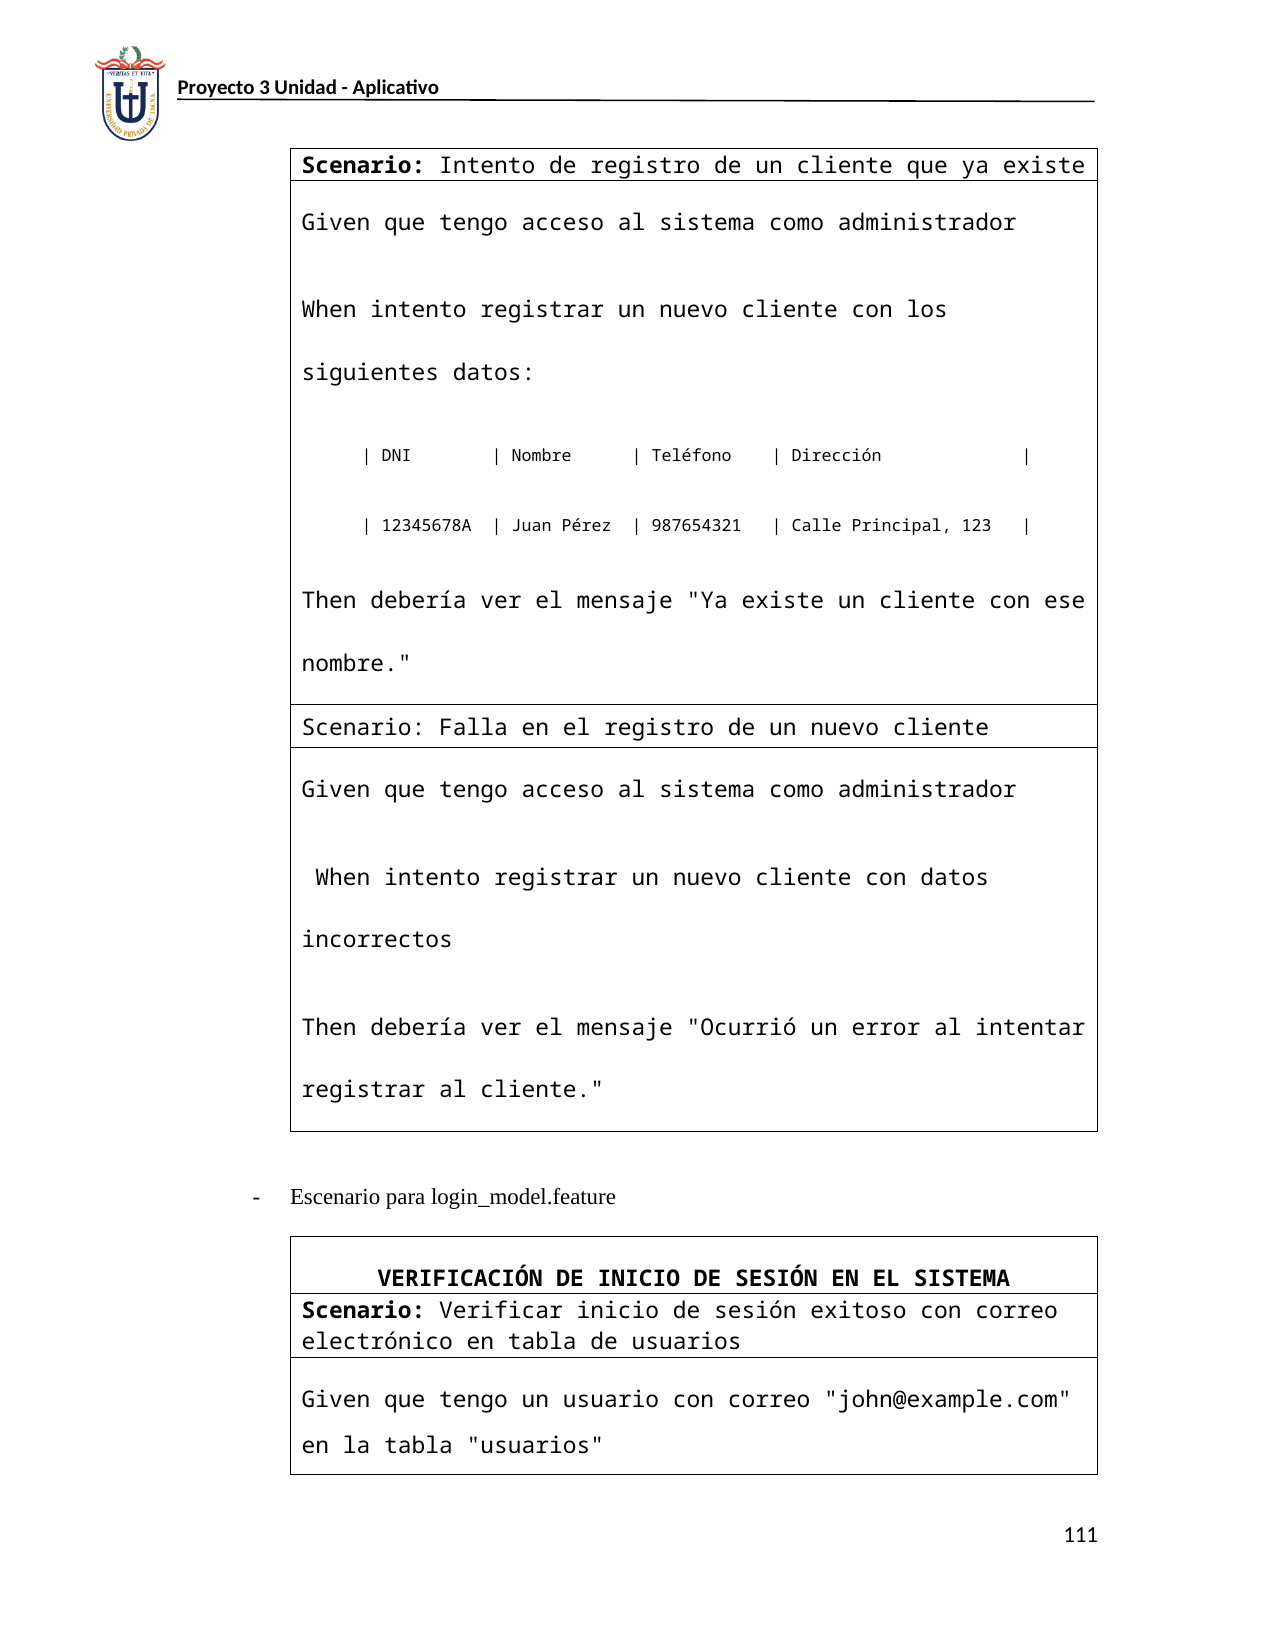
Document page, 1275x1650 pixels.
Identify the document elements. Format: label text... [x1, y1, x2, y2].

table_header VERIFICACIÓN DE INICIO DE SESIÓN EN EL SISTEMA [291, 1237, 1097, 1293]
picture [94, 45, 166, 141]
table_cell Scenario: Intento de registro de un cliente que ya existe [291, 149, 1097, 180]
list Escenario para login_model.feature [252, 1183, 1098, 1209]
table_cell Given que tengo acceso al sistema como administrador When intento registrar un nuevo cliente con los siguientes datos: | DNI | Nombre | Teléfono | Dirección | | 12345678A | Juan Pérez | 987654321 | Calle Principal, 123 | Then debería ver el mensaje "Ya existe un cliente con ese nombre." [291, 181, 1097, 704]
table_cell Given que tengo acceso al sistema como administrador When intento registrar un nuevo cliente con datos incorrectos Then debería ver el mensaje "Ocurrió un error al intentar registrar al cliente." [291, 748, 1097, 1131]
table_cell Scenario: Verificar inicio de sesión exitoso con correo electrónico en tabla de usuarios [291, 1294, 1097, 1357]
table_cell Scenario: Falla en el registro de un nuevo cliente [291, 705, 1097, 747]
